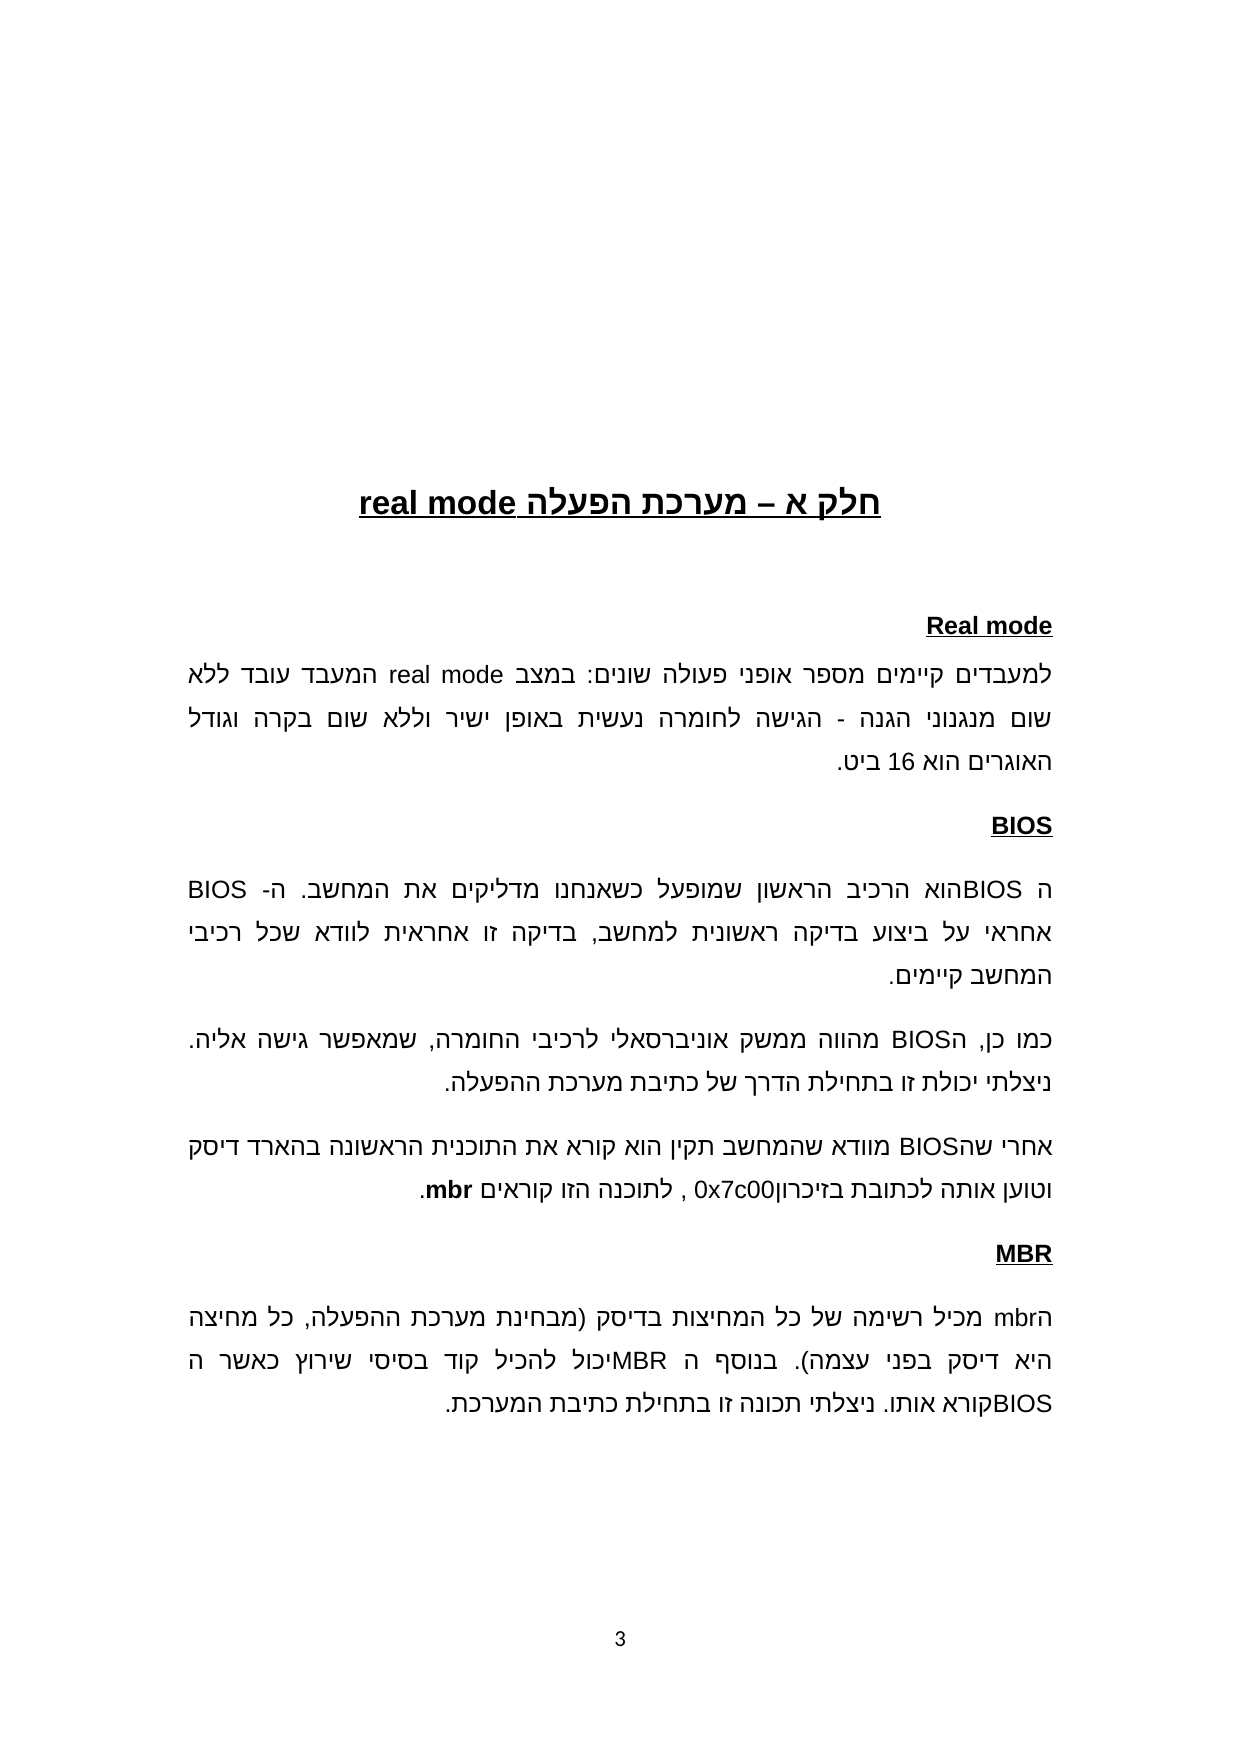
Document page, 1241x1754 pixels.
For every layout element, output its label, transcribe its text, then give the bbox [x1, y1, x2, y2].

text MBR [187, 1239, 1053, 1268]
text כמו כן, הBIOS מהווה ממשק אוניברסאלי לרכיבי החומרה, שמאפשר גישה אליה. ניצלתי יכולת זו בתחילת הדרך של כתיבת מערכת ההפעלה. [187, 1025, 1053, 1097]
text BIOS [187, 811, 1053, 839]
text Real mode [187, 611, 1053, 639]
text אחרי שהBIOS מוודא שהמחשב תקין הוא קורא את התוכנית הראשונה בהארד דיסק וטוען אותה לכתובת בזיכרון0x7c00 , לתוכנה הזו קוראים mbr. [187, 1132, 1053, 1204]
text הmbr מכיל רשימה של כל המחיצות בדיסק (מבחינת מערכת ההפעלה, כל מחיצה היא דיסק בפני עצמה). בנוסף ה MBRיכול להכיל קוד בסיסי שירוץ כאשר ה BIOSקורא אותו. ניצלתי תכונה זו בתחילת כתיבת המערכת. [187, 1303, 1053, 1418]
text חלק א – מערכת הפעלה real mode [187, 483, 1053, 521]
text ה BIOSהוא הרכיב הראשון שמופעל כשאנחנו מדליקים את המחשב. ה- BIOS אחראי על ביצוע בדיקה ראשונית למחשב, בדיקה זו אחראית לוודא שכל רכיבי המחשב קיימים. [187, 874, 1053, 989]
text למעבדים קיימים מספר אופני פעולה שונים: במצב real mode המעבד עובד ללא שום מנגנוני הגנה - הגישה לחומרה נעשית באופן ישיר וללא שום בקרה וגודל האוגרים הוא 16 ביט. [187, 660, 1053, 775]
